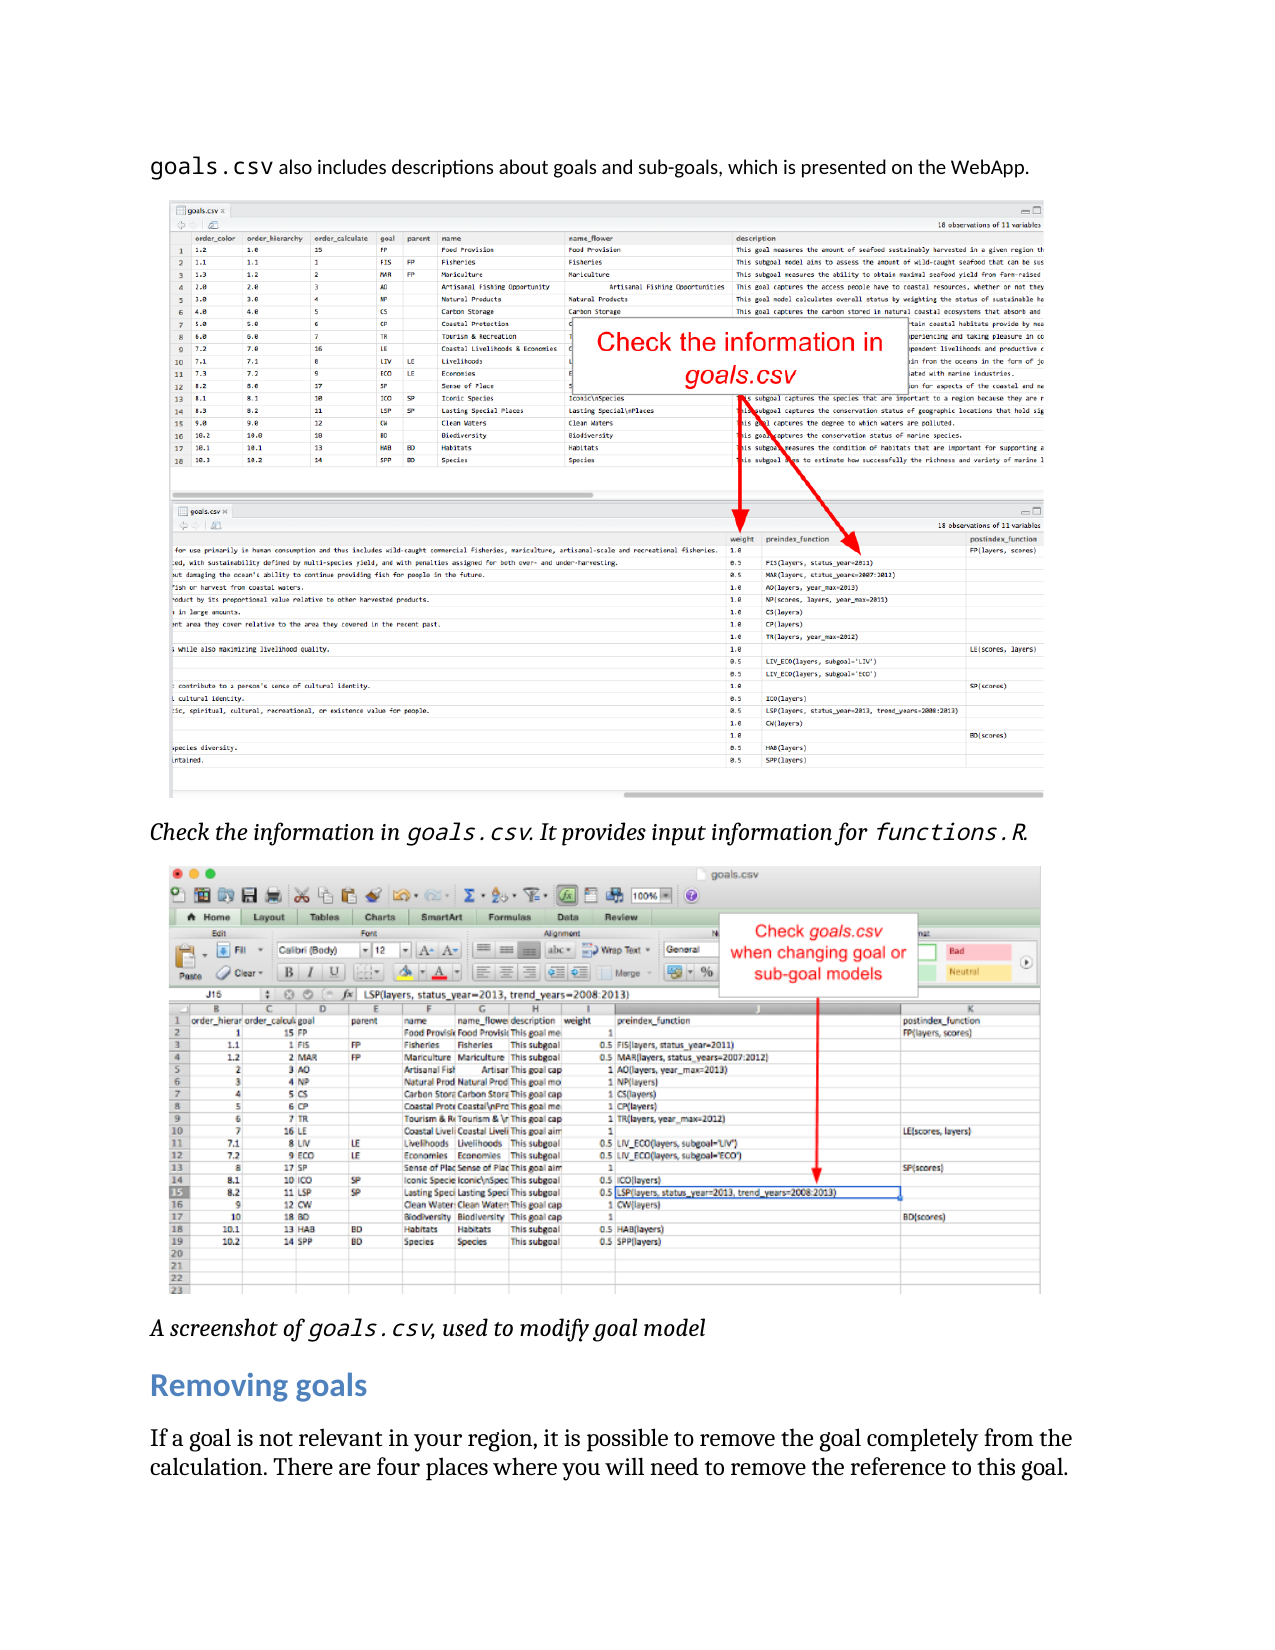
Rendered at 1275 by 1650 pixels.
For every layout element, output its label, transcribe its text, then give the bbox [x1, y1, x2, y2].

subtitle Removing goals [150, 1364, 1125, 1405]
text goals.csv also includes descriptions about goals and sub-goals, which is presented on the WebApp. [150, 150, 1125, 181]
text A screenshot of goals.csv, used to modify goal model [150, 1312, 1125, 1343]
picture [168, 866, 1044, 1294]
picture [168, 200, 1044, 798]
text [150, 1424, 1125, 1481]
text Check the information in goals.csv. It provides input information for functions.R. [150, 816, 1125, 847]
